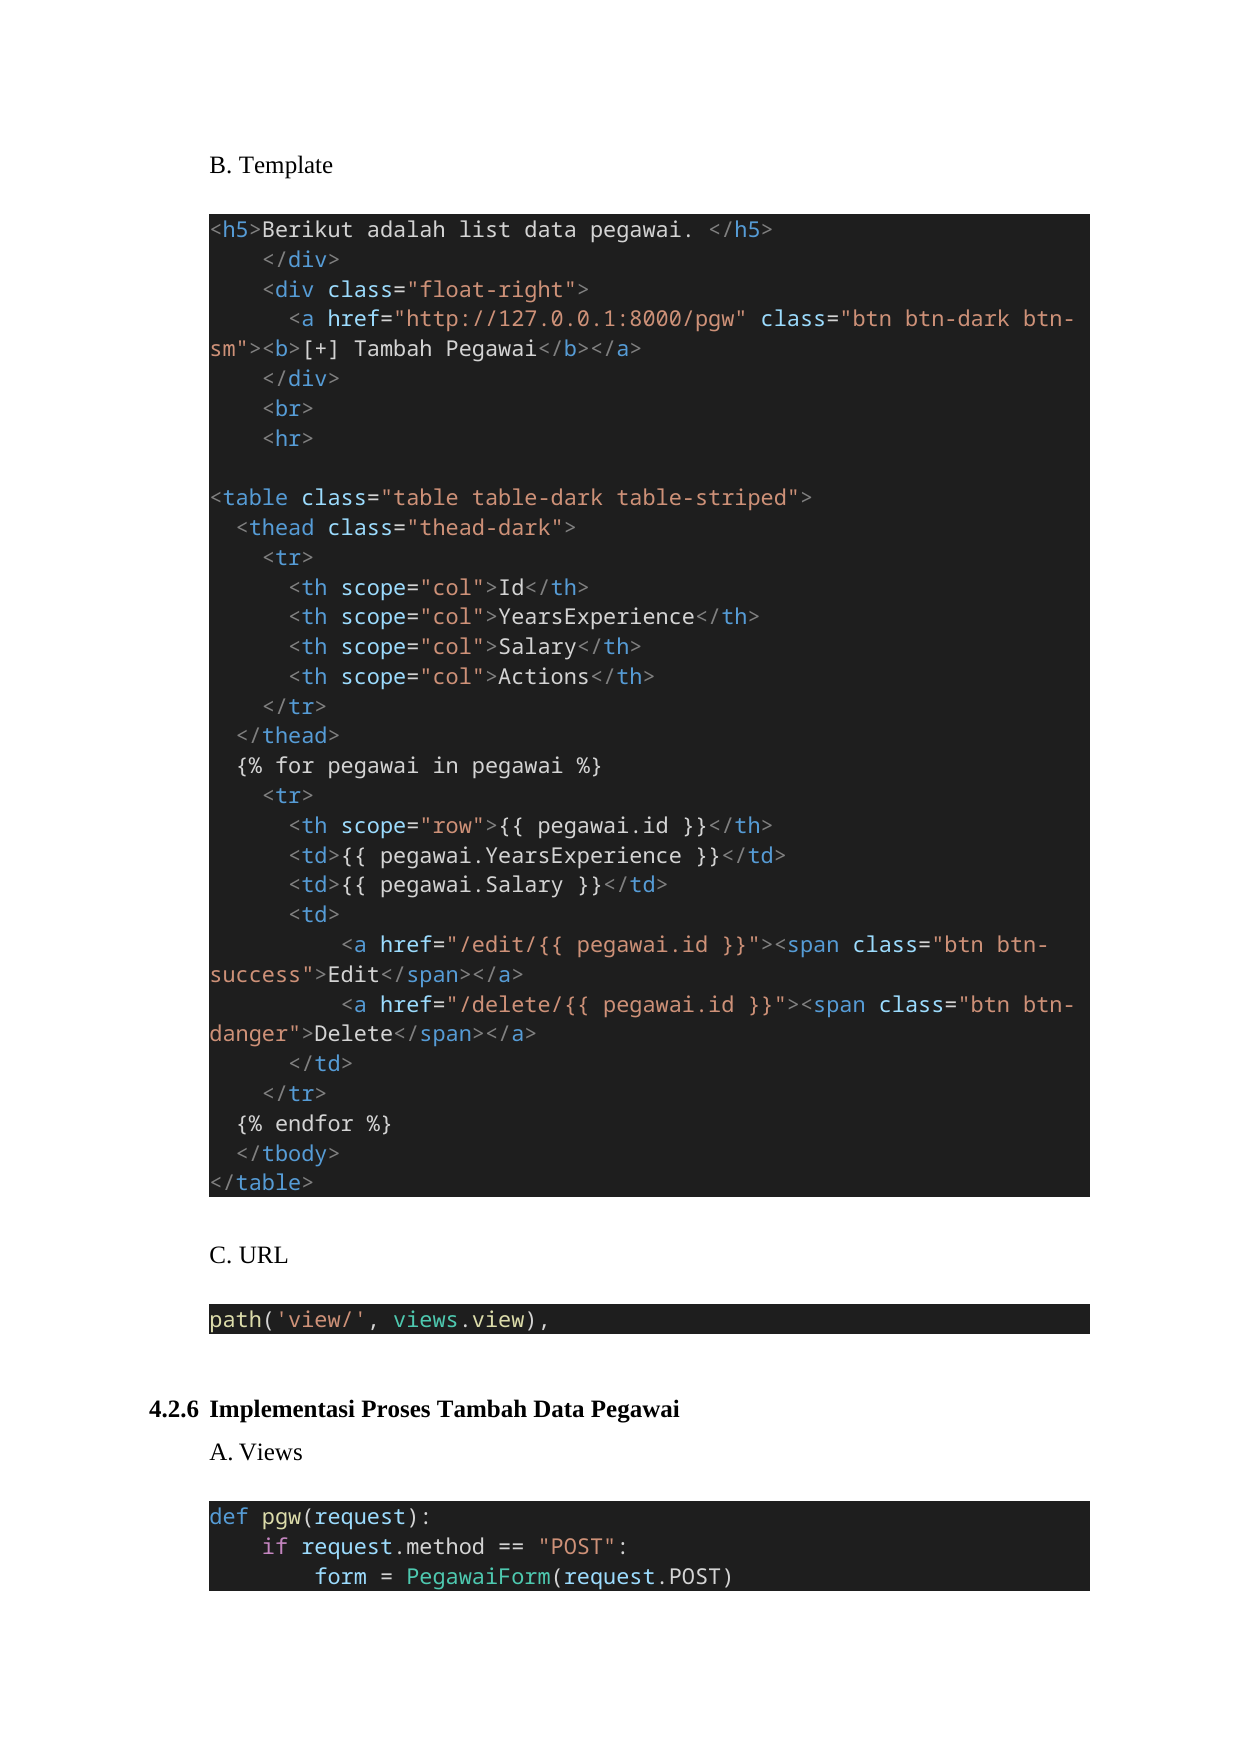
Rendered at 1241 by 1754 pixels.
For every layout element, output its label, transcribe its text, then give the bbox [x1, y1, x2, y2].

text </tr> [209, 1078, 1090, 1108]
text {% for pegawai in pegawai %} [209, 750, 1090, 780]
text <a href="/edit/{{ pegawai.id }}"><span class="btn btn-success">Edit</span></a> [209, 929, 1090, 988]
text <tr> [209, 780, 1090, 810]
text </tbody> [209, 1137, 1090, 1167]
text </td> [209, 1048, 1090, 1078]
text <hr> [209, 422, 1090, 452]
text <br> [209, 393, 1090, 422]
text <table class="table table-dark table-striped"> [209, 482, 1090, 512]
text <a href="/delete/{{ pegawai.id }}"><span class="btn btn-danger">Delete</span></a> [209, 988, 1090, 1048]
text </div> [209, 363, 1090, 393]
text <th scope="col">Salary</th> [209, 631, 1090, 661]
text <div class="float-right"> [209, 273, 1090, 303]
text <tr> [209, 542, 1090, 571]
list Views [209, 1437, 1090, 1466]
text <td>{{ pegawai.YearsExperience }}</td> [209, 839, 1090, 869]
list Template [209, 150, 1090, 179]
text <th scope="col">Actions</th> [209, 661, 1090, 691]
text </tr> [209, 691, 1090, 720]
text def pgw(request): [209, 1501, 1090, 1531]
list URL [209, 1240, 1090, 1269]
text <h5>Berikut adalah list data pegawai. </h5> [209, 214, 1090, 244]
text if request.method == "POST": [209, 1531, 1090, 1561]
text path('view/', views.view), [209, 1304, 1090, 1334]
text <td> [209, 899, 1090, 929]
text </table> [209, 1167, 1090, 1197]
text </div> [209, 244, 1090, 273]
text <thead class="thead-dark"> [209, 512, 1090, 542]
text {% endfor %} [209, 1108, 1090, 1137]
text <th scope="row">{{ pegawai.id }}</th> [209, 810, 1090, 839]
subtitle Implementasi Proses Tambah Data Pegawai [149, 1394, 1090, 1423]
text <a href="http://127.0.0.1:8000/pgw" class="btn btn-dark btn-sm"><b>[+] Tambah Pegawai</b></a> [209, 303, 1090, 363]
text <td>{{ pegawai.Salary }}</td> [209, 869, 1090, 899]
text </thead> [209, 720, 1090, 750]
text <th scope="col">YearsExperience</th> [209, 601, 1090, 631]
text <th scope="col">Id</th> [209, 571, 1090, 601]
text form = PegawaiForm(request.POST) [209, 1561, 1090, 1591]
